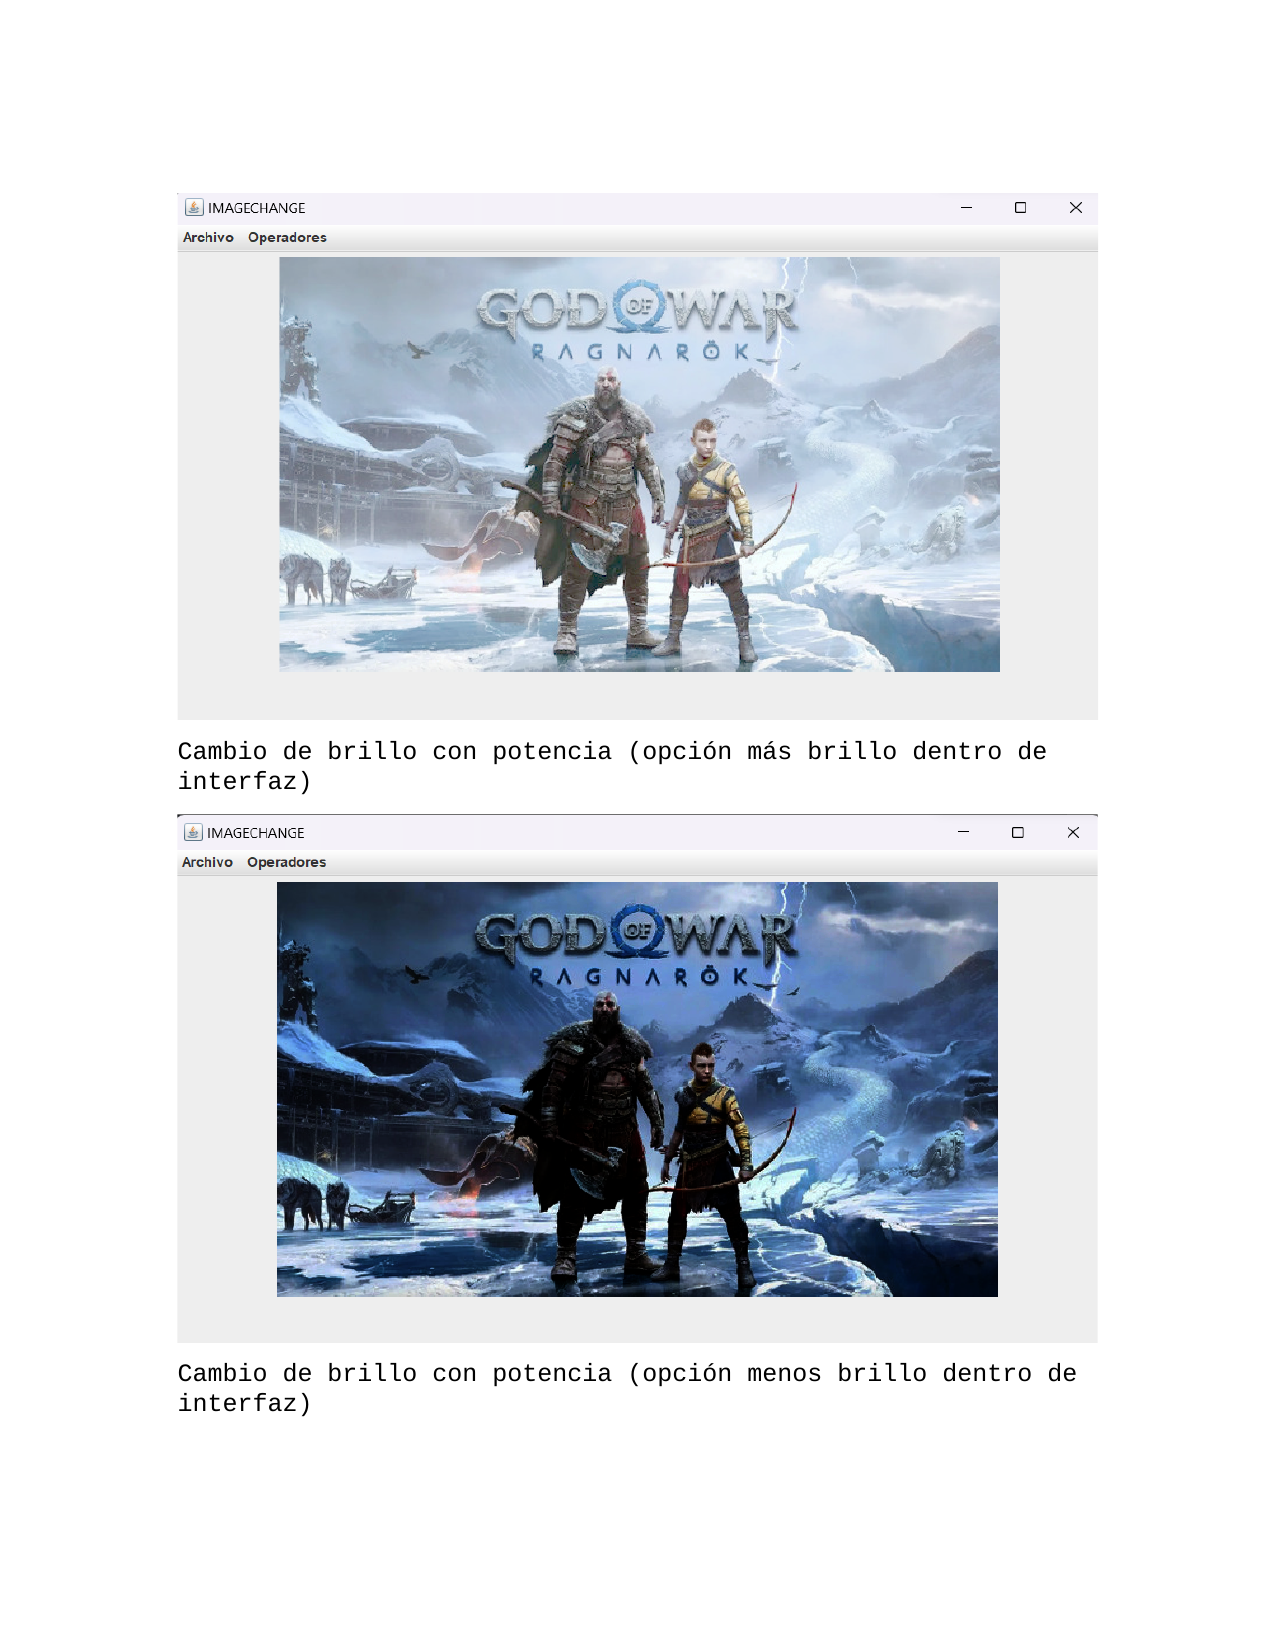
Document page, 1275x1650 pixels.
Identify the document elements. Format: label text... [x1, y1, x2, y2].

text Cambio de brillo con potencia (opción más brillo dentro de interfaz) [177, 720, 1098, 797]
picture [177, 814, 1098, 1343]
picture [177, 193, 1099, 720]
text Cambio de brillo con potencia (opción menos brillo dentro de interfaz) [177, 1361, 1098, 1419]
